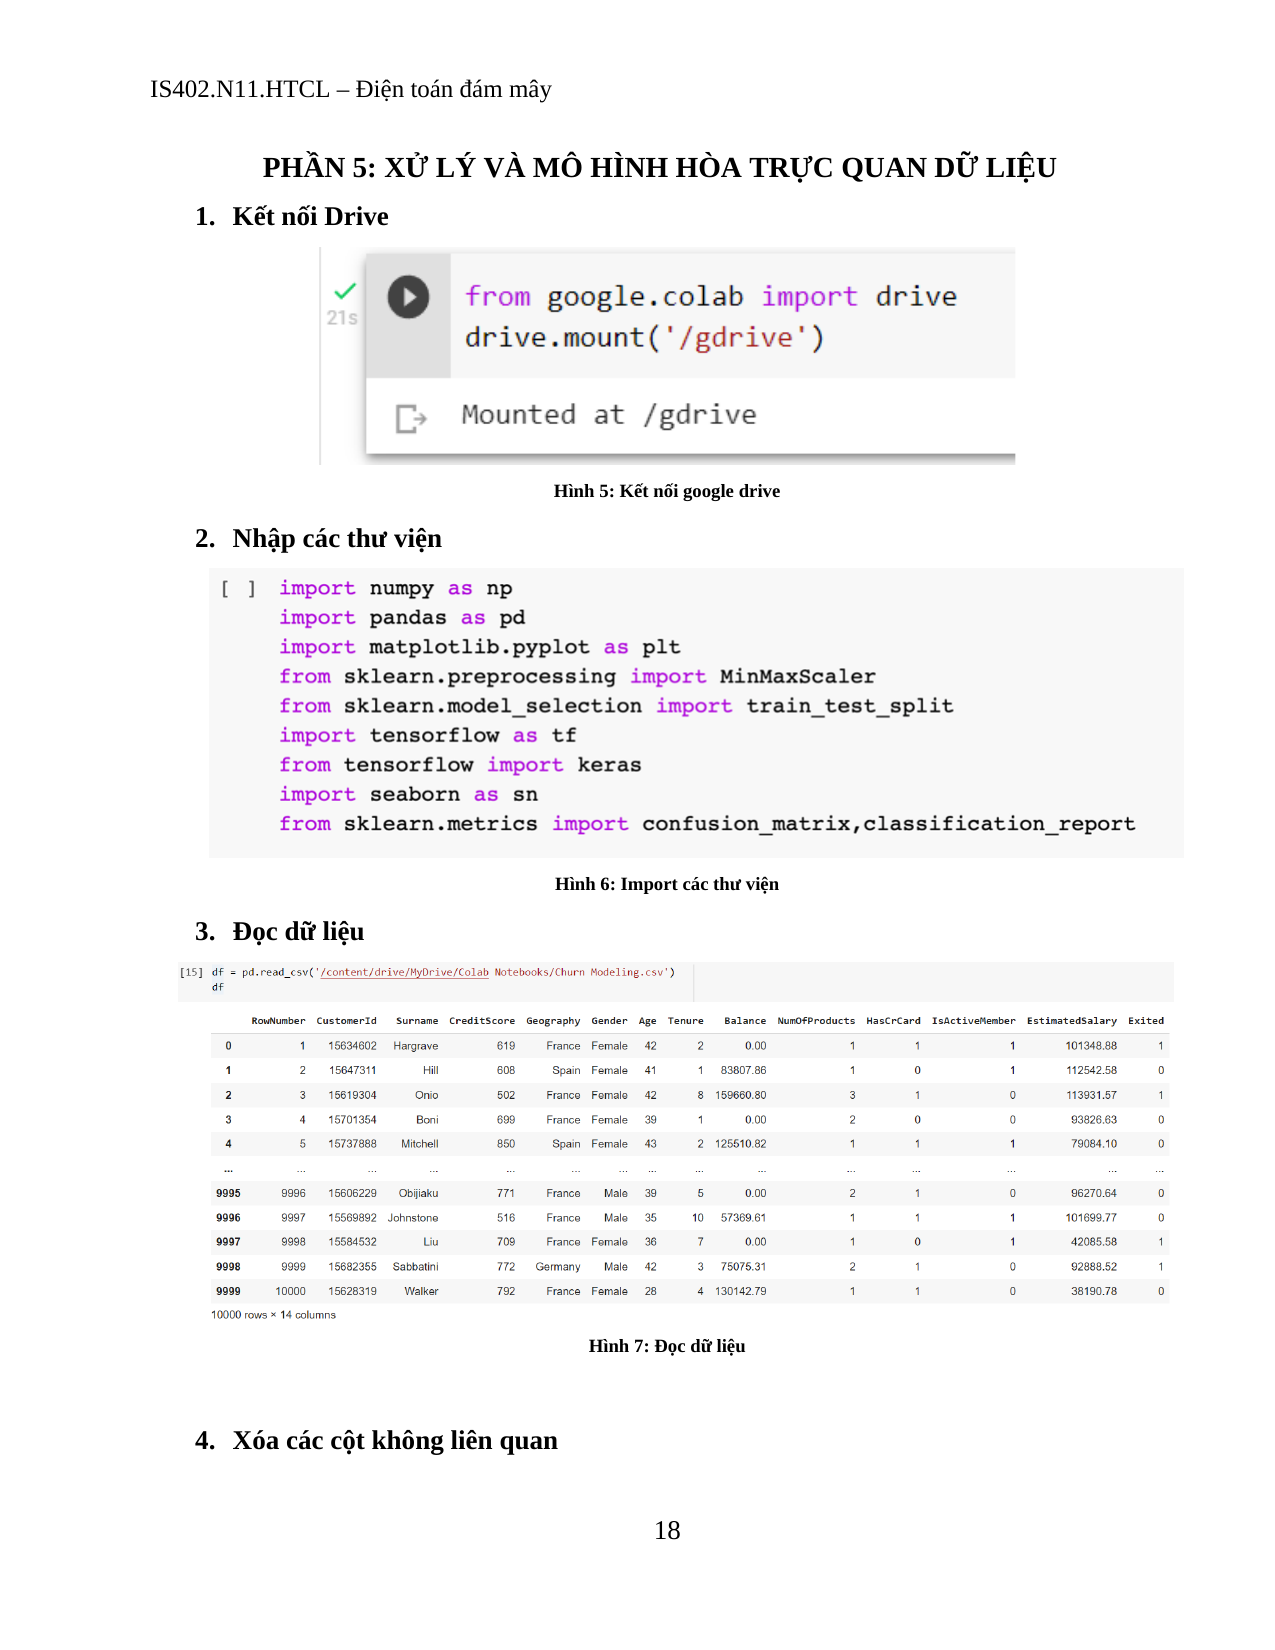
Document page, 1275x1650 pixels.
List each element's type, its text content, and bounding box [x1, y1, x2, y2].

text Hình 5: Kết nối google drive [150, 480, 1125, 501]
subtitle PHẦN 5: XỬ LÝ VÀ MÔ HÌNH HÒA TRỰC QUAN DỮ LIỆU [195, 150, 1125, 183]
list Nhập các thư viện [195, 522, 1125, 553]
picture [209, 568, 1184, 858]
text Hình 7: Đọc dữ liệu [150, 1335, 1125, 1356]
picture [318, 247, 1016, 465]
list Xóa các cột không liên quan [195, 1424, 1125, 1455]
text Hình 6: Import các thư viện [150, 873, 1125, 895]
picture [178, 962, 1174, 1320]
list Đọc dữ liệu [195, 916, 1125, 947]
list Kết nối Drive [195, 200, 1125, 231]
